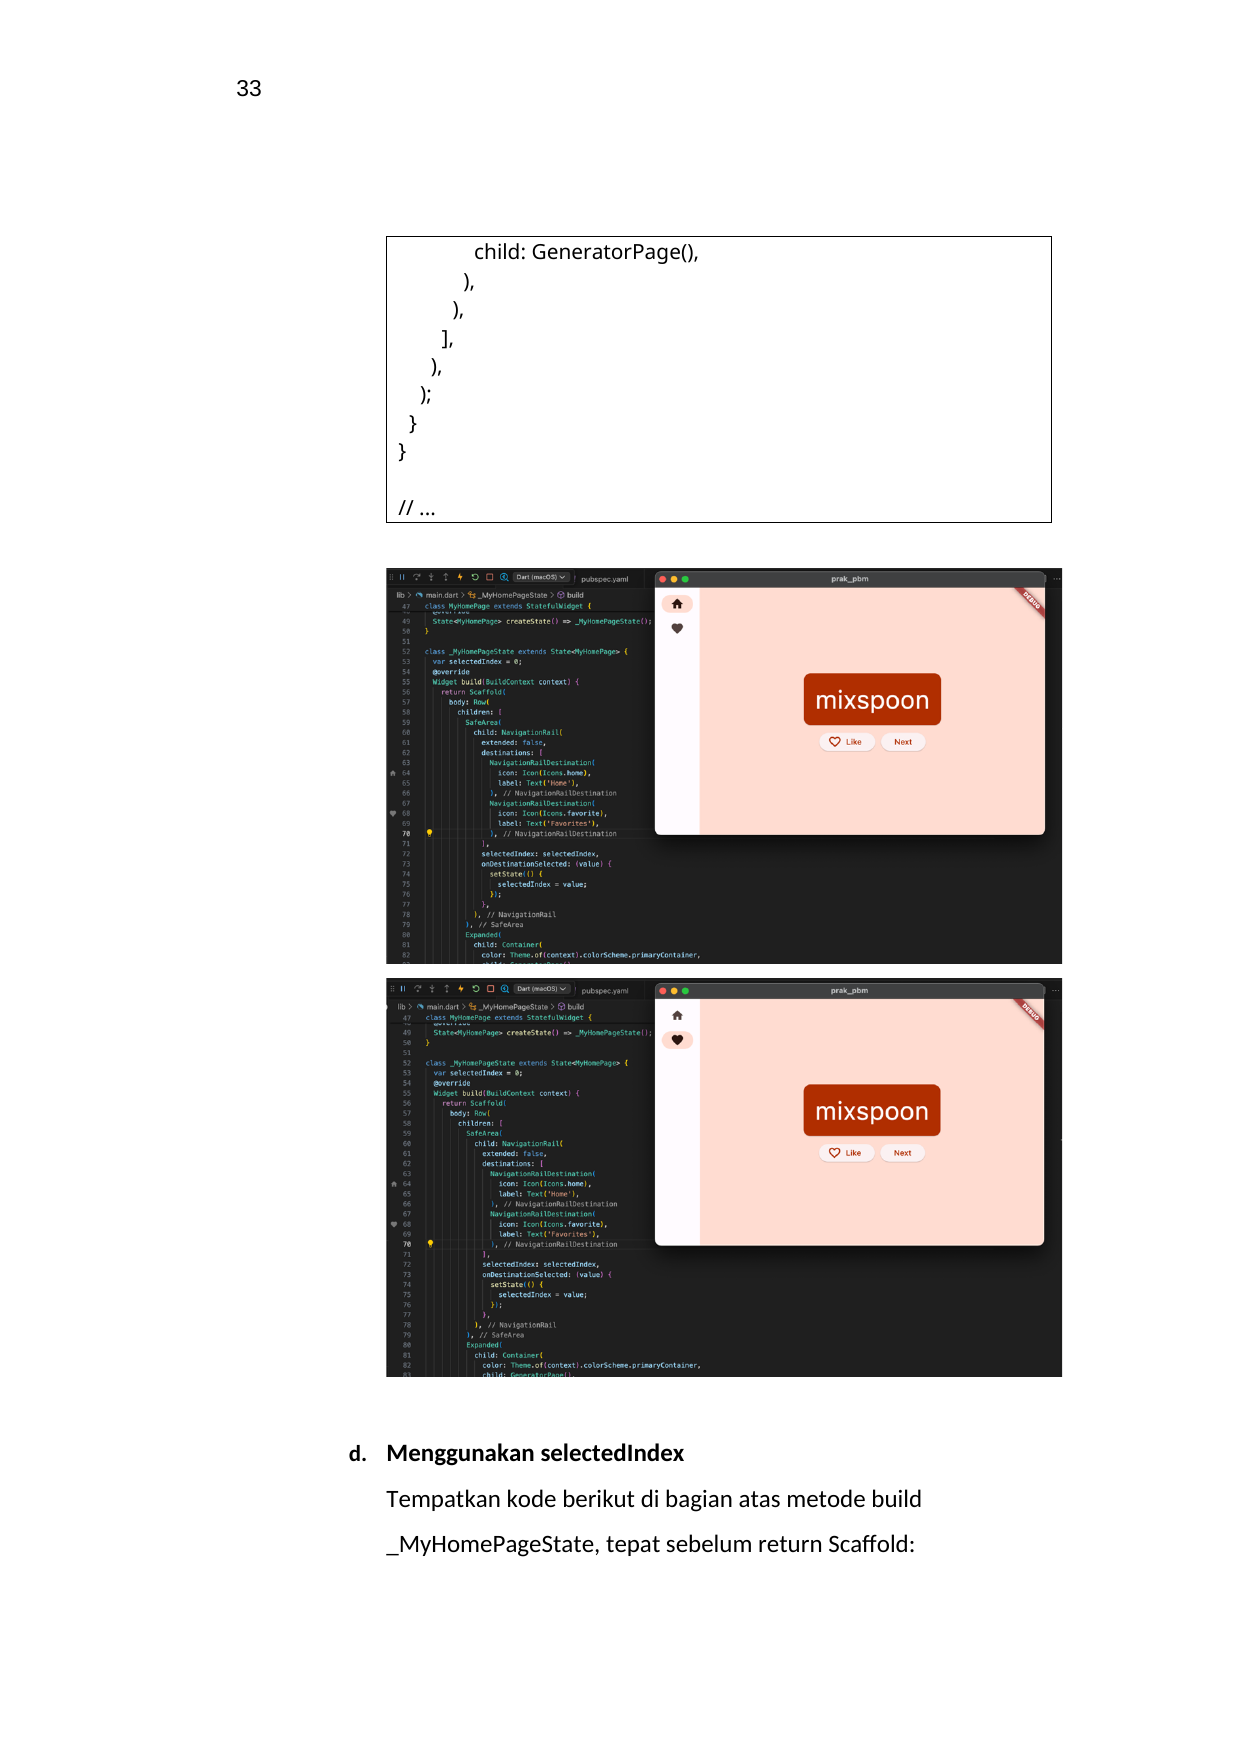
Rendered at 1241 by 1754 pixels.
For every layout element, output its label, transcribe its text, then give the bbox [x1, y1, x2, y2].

list Tempatkan kode berikut di bagian atas metode build _MyHomePageState, tepat sebelum return Scaffold: [386, 1483, 1063, 1559]
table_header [387, 237, 1051, 522]
picture [386, 978, 1063, 1377]
list Menggunakan selectedIndex [349, 1437, 1063, 1468]
picture [386, 568, 1063, 964]
